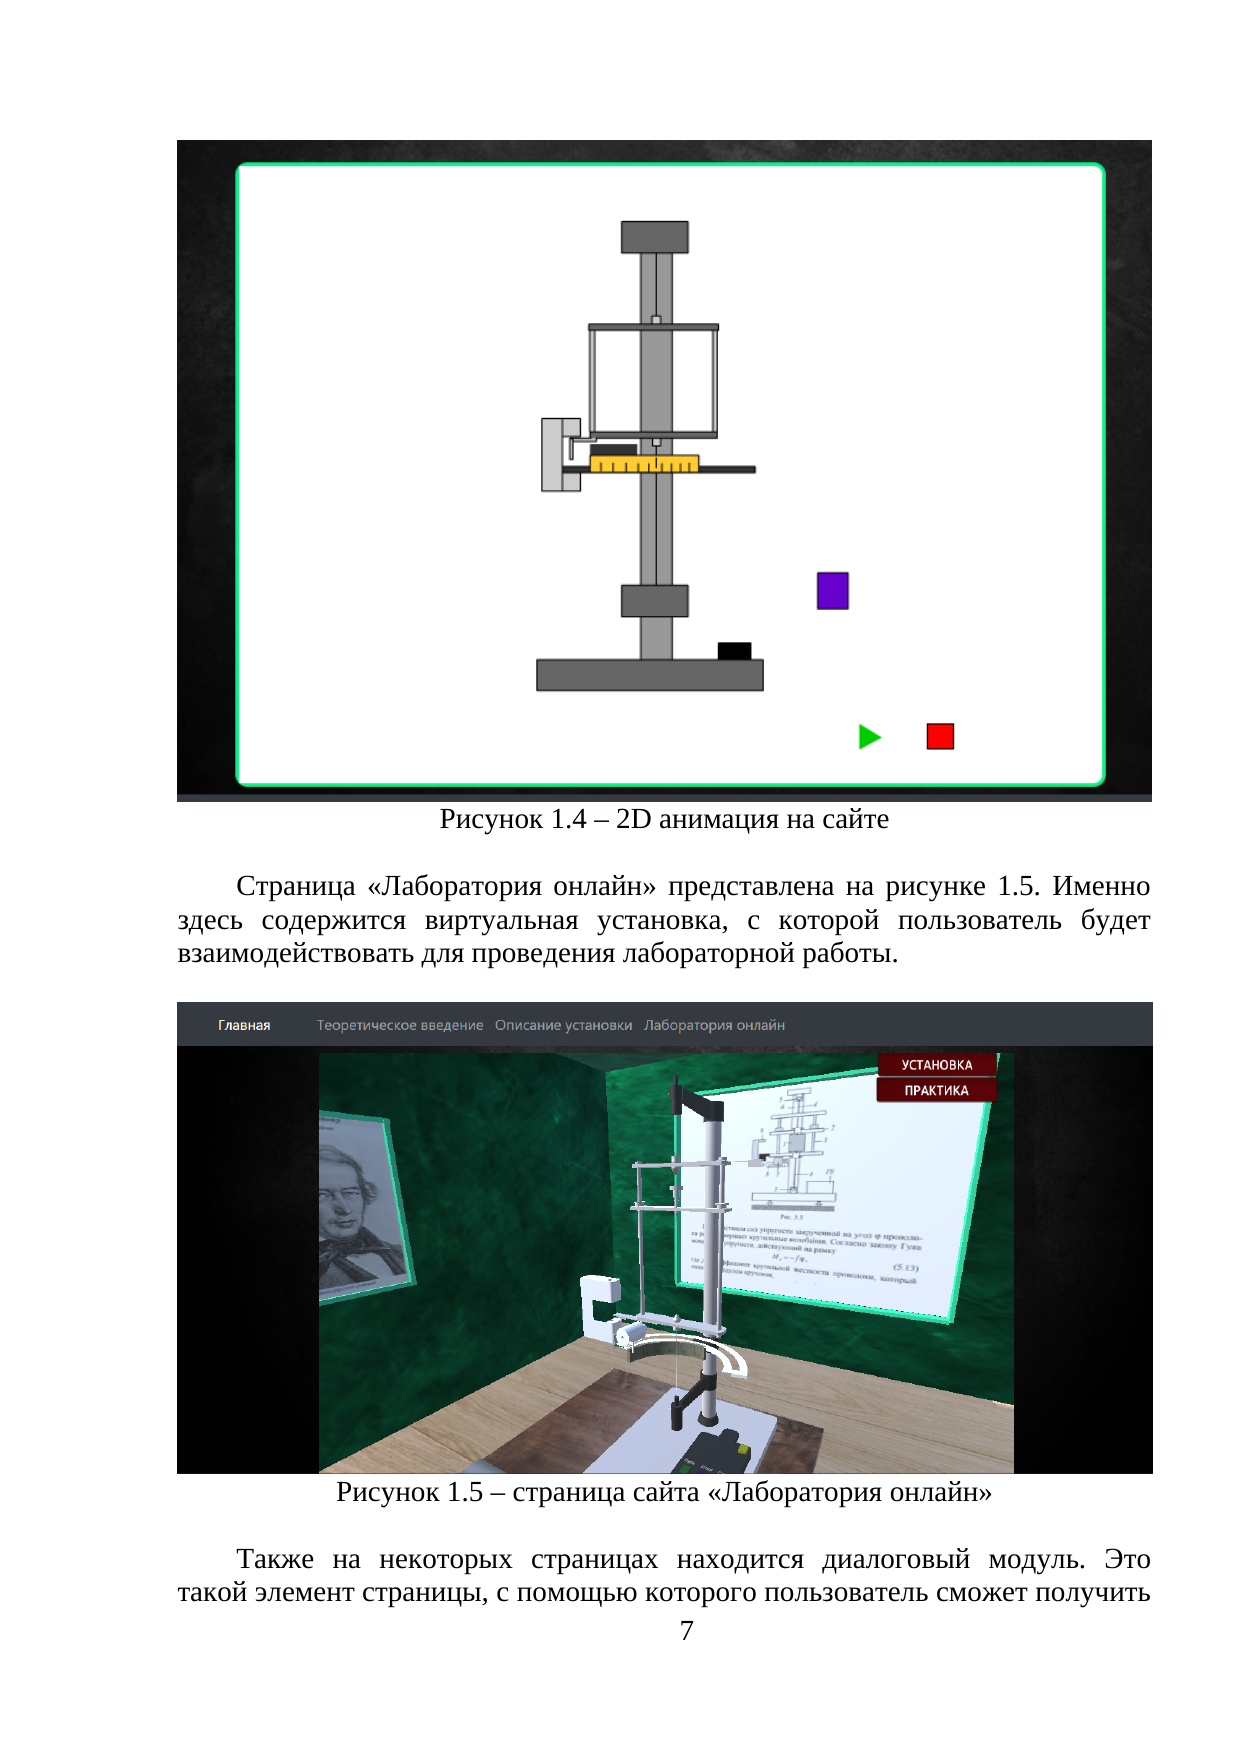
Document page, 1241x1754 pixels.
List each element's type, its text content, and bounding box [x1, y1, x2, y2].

text Страница «Лаборатория онлайн» представлена на рисунке 1.5. Именно здесь содержится виртуальная установка, с которой пользователь будет взаимодействовать для проведения лабораторной работы. [177, 868, 1152, 969]
picture [177, 1002, 1153, 1474]
picture [177, 140, 1152, 802]
text Рисунок 1.4 – 2D анимация на сайте [177, 802, 1152, 835]
text Рисунок 1.5 – страница сайта «Лаборатория онлайн» [177, 1474, 1152, 1507]
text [177, 1541, 1152, 1608]
